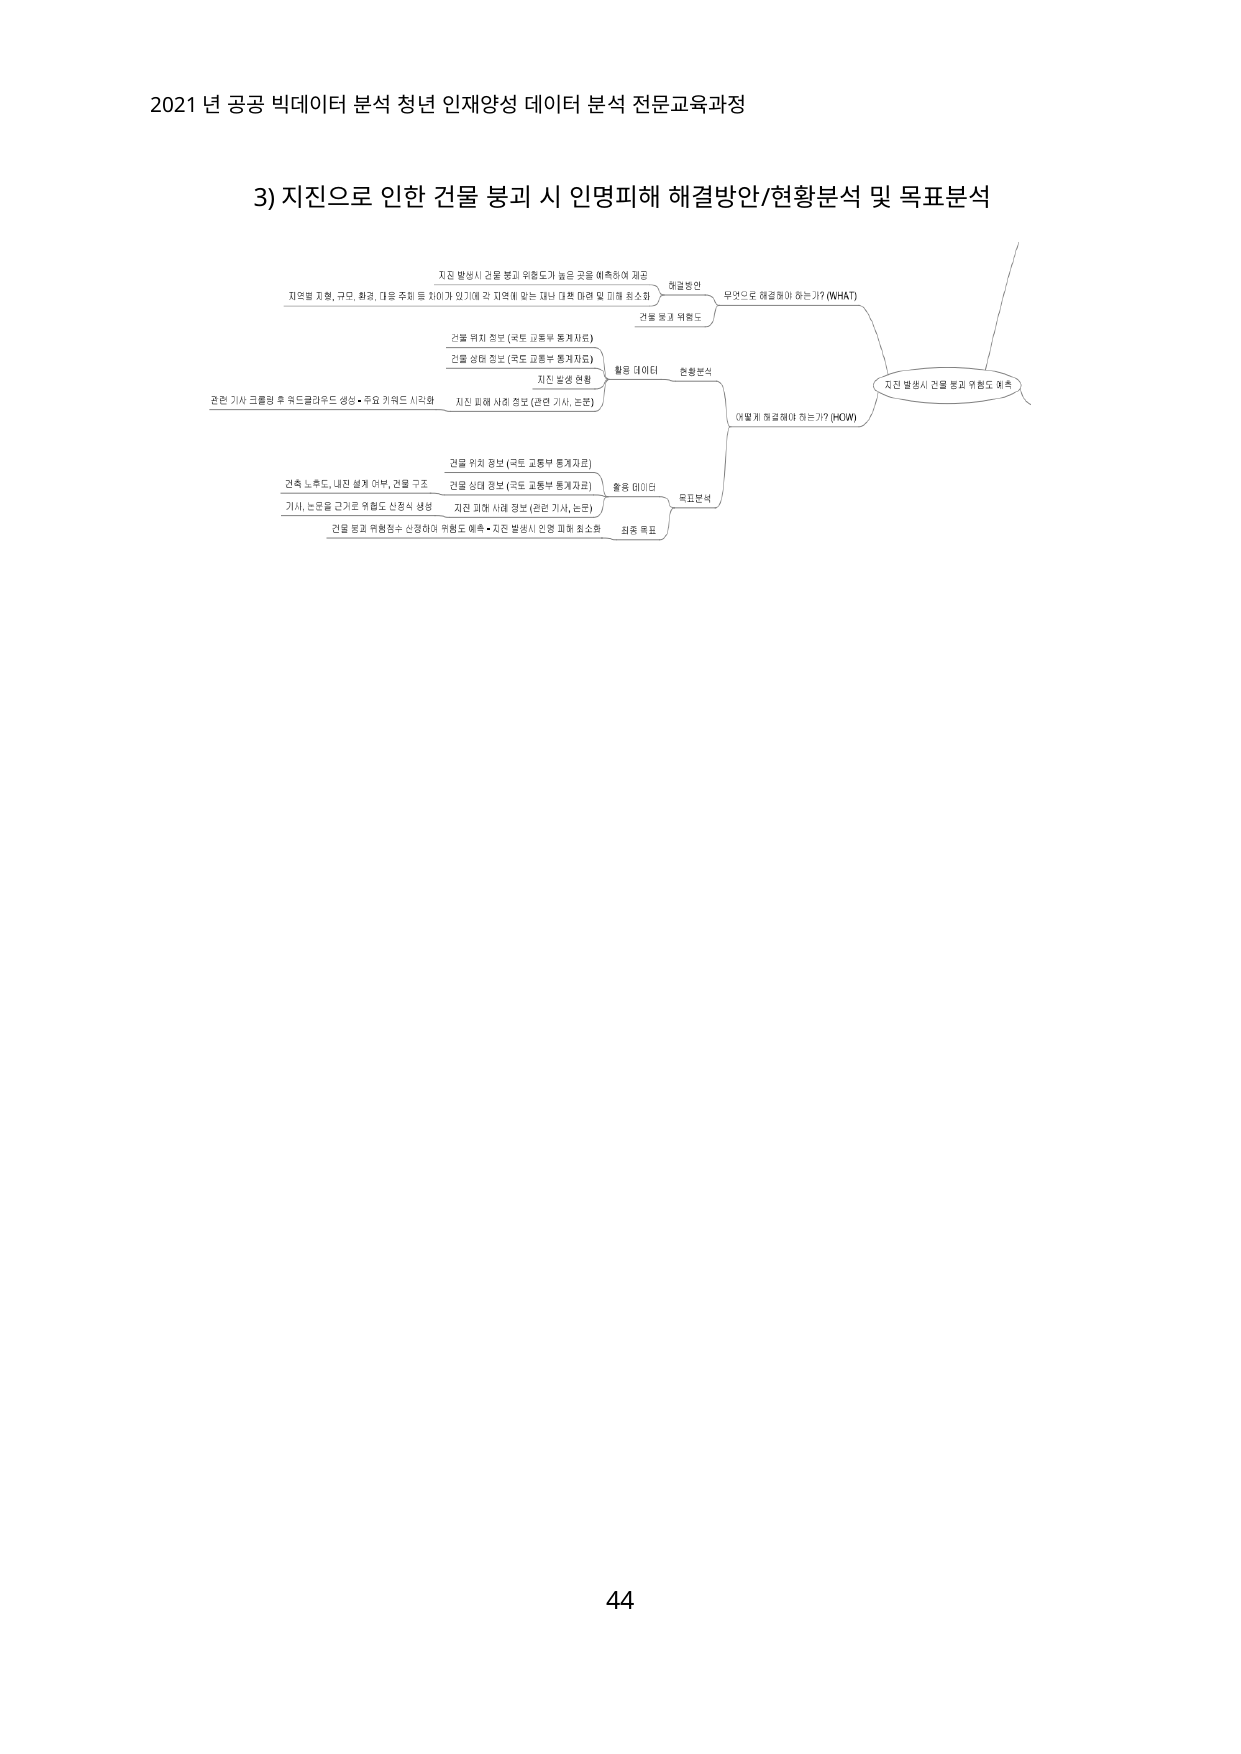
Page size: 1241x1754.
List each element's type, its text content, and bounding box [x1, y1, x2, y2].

text 3) 지진으로 인한 건물 붕괴 시 인명피해 해결방안/현황분석 및 목표분석 [253, 177, 1090, 213]
picture [209, 242, 1031, 556]
